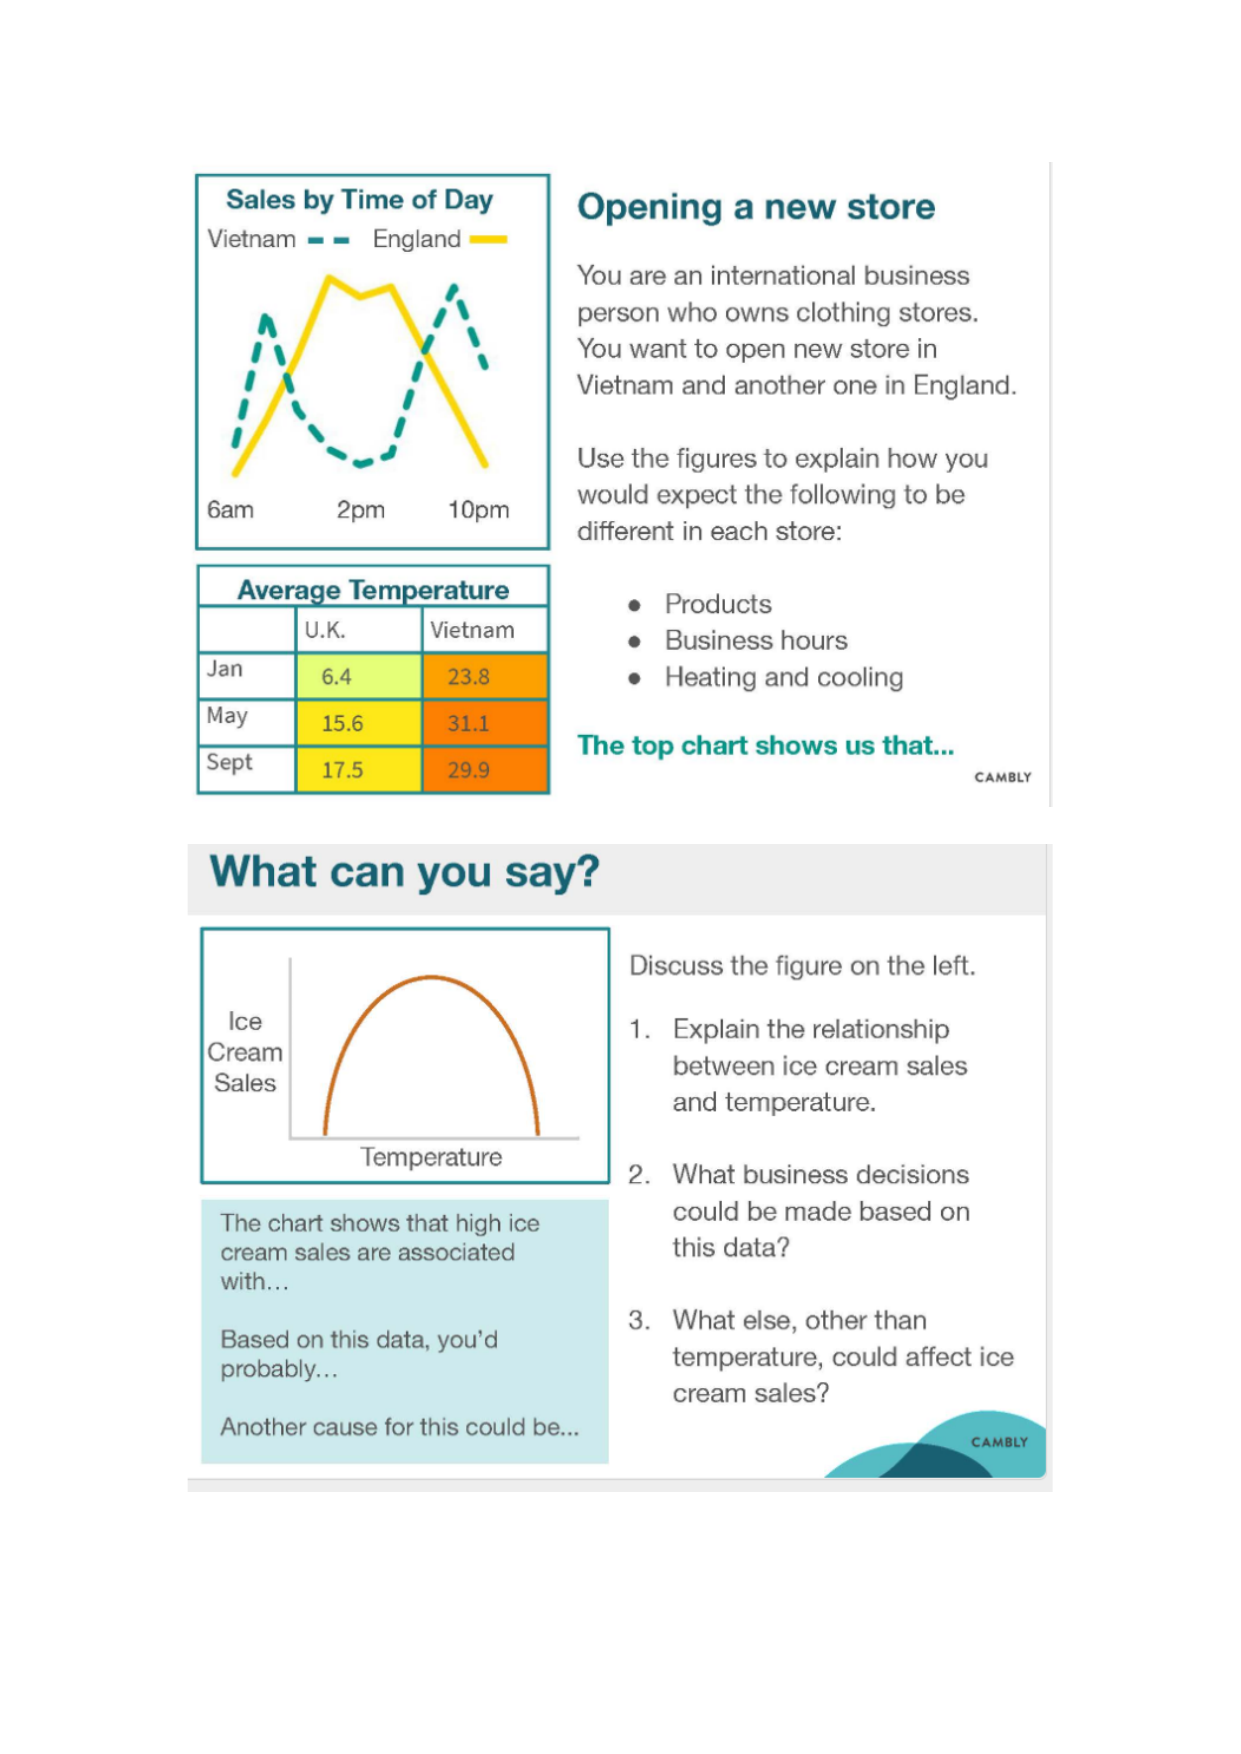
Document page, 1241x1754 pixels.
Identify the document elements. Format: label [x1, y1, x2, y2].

picture [187, 162, 1053, 807]
picture [187, 844, 1053, 1492]
